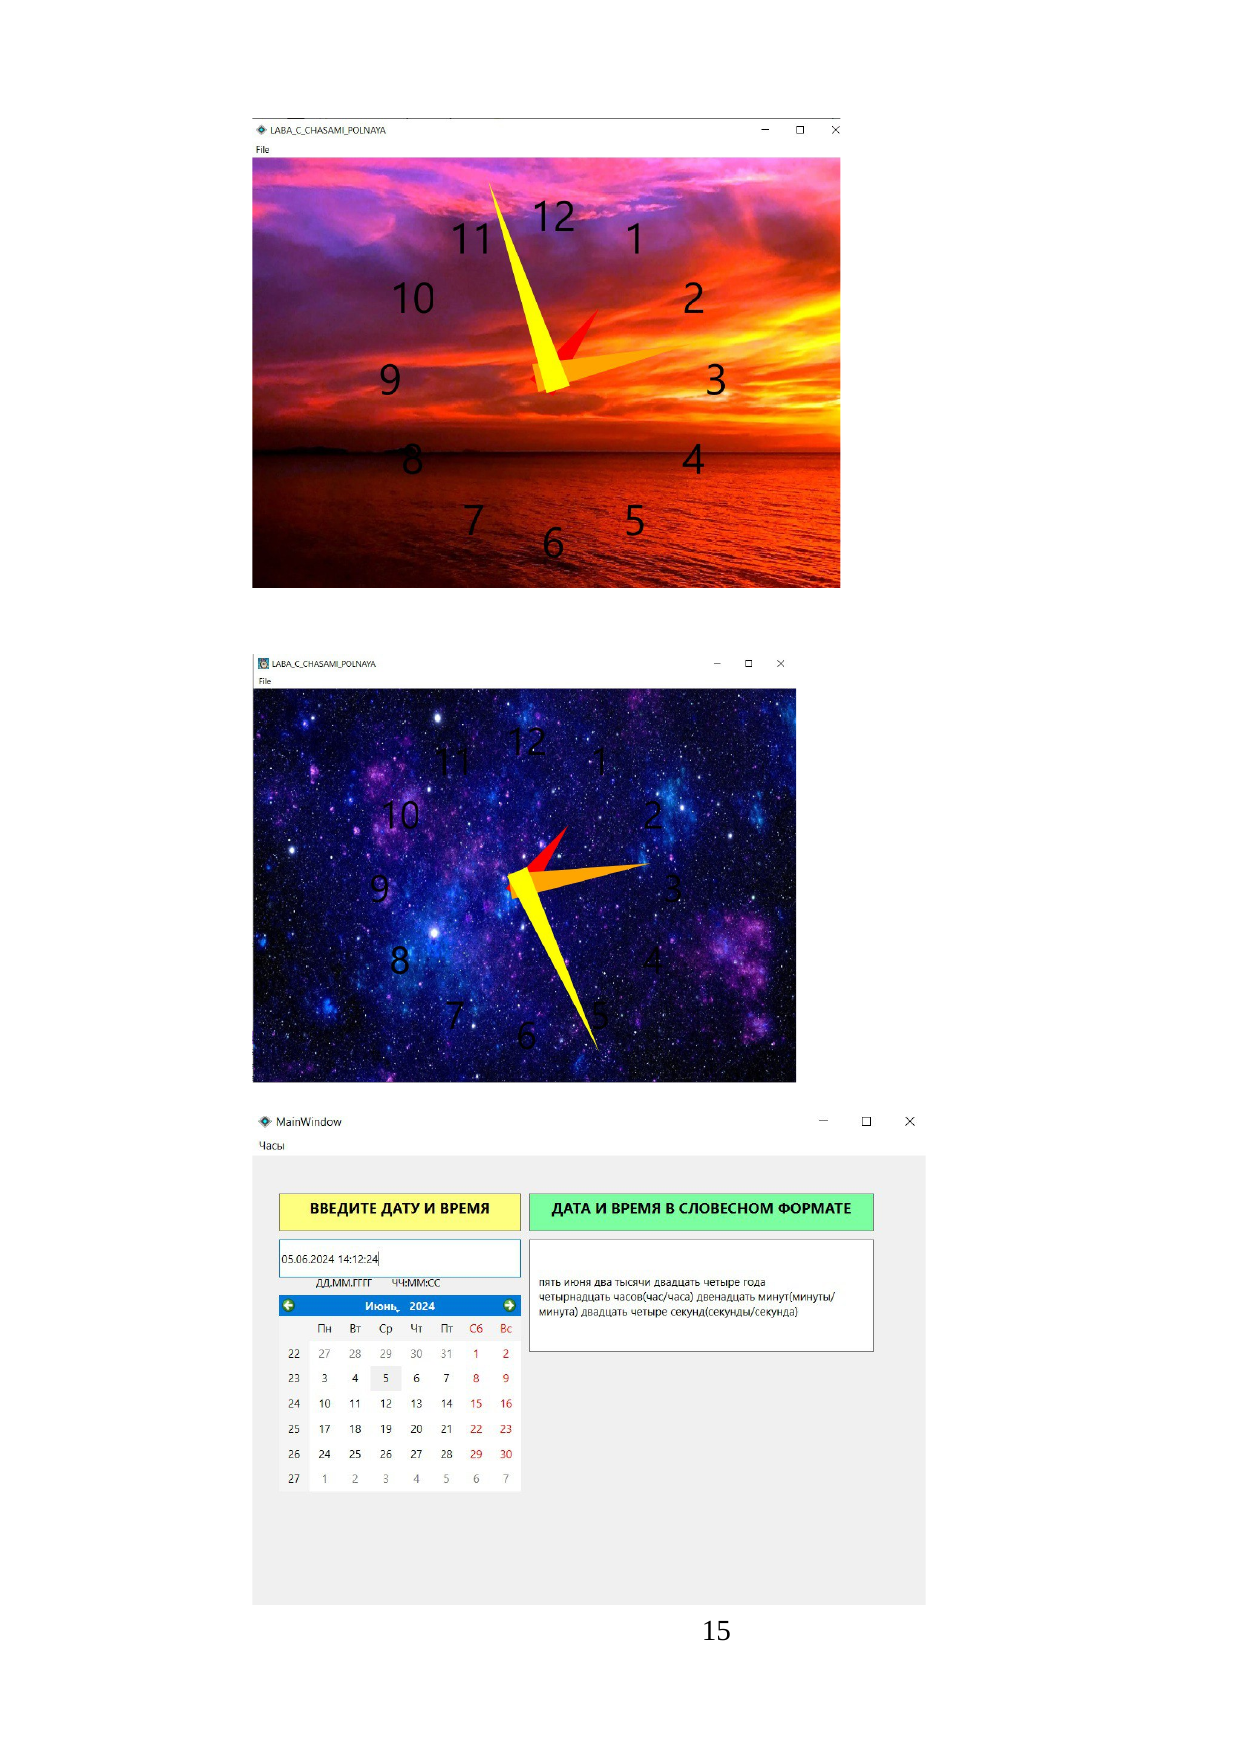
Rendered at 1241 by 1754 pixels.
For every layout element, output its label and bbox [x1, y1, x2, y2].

picture [252, 654, 797, 1083]
picture [252, 1116, 926, 1605]
picture [252, 118, 841, 588]
